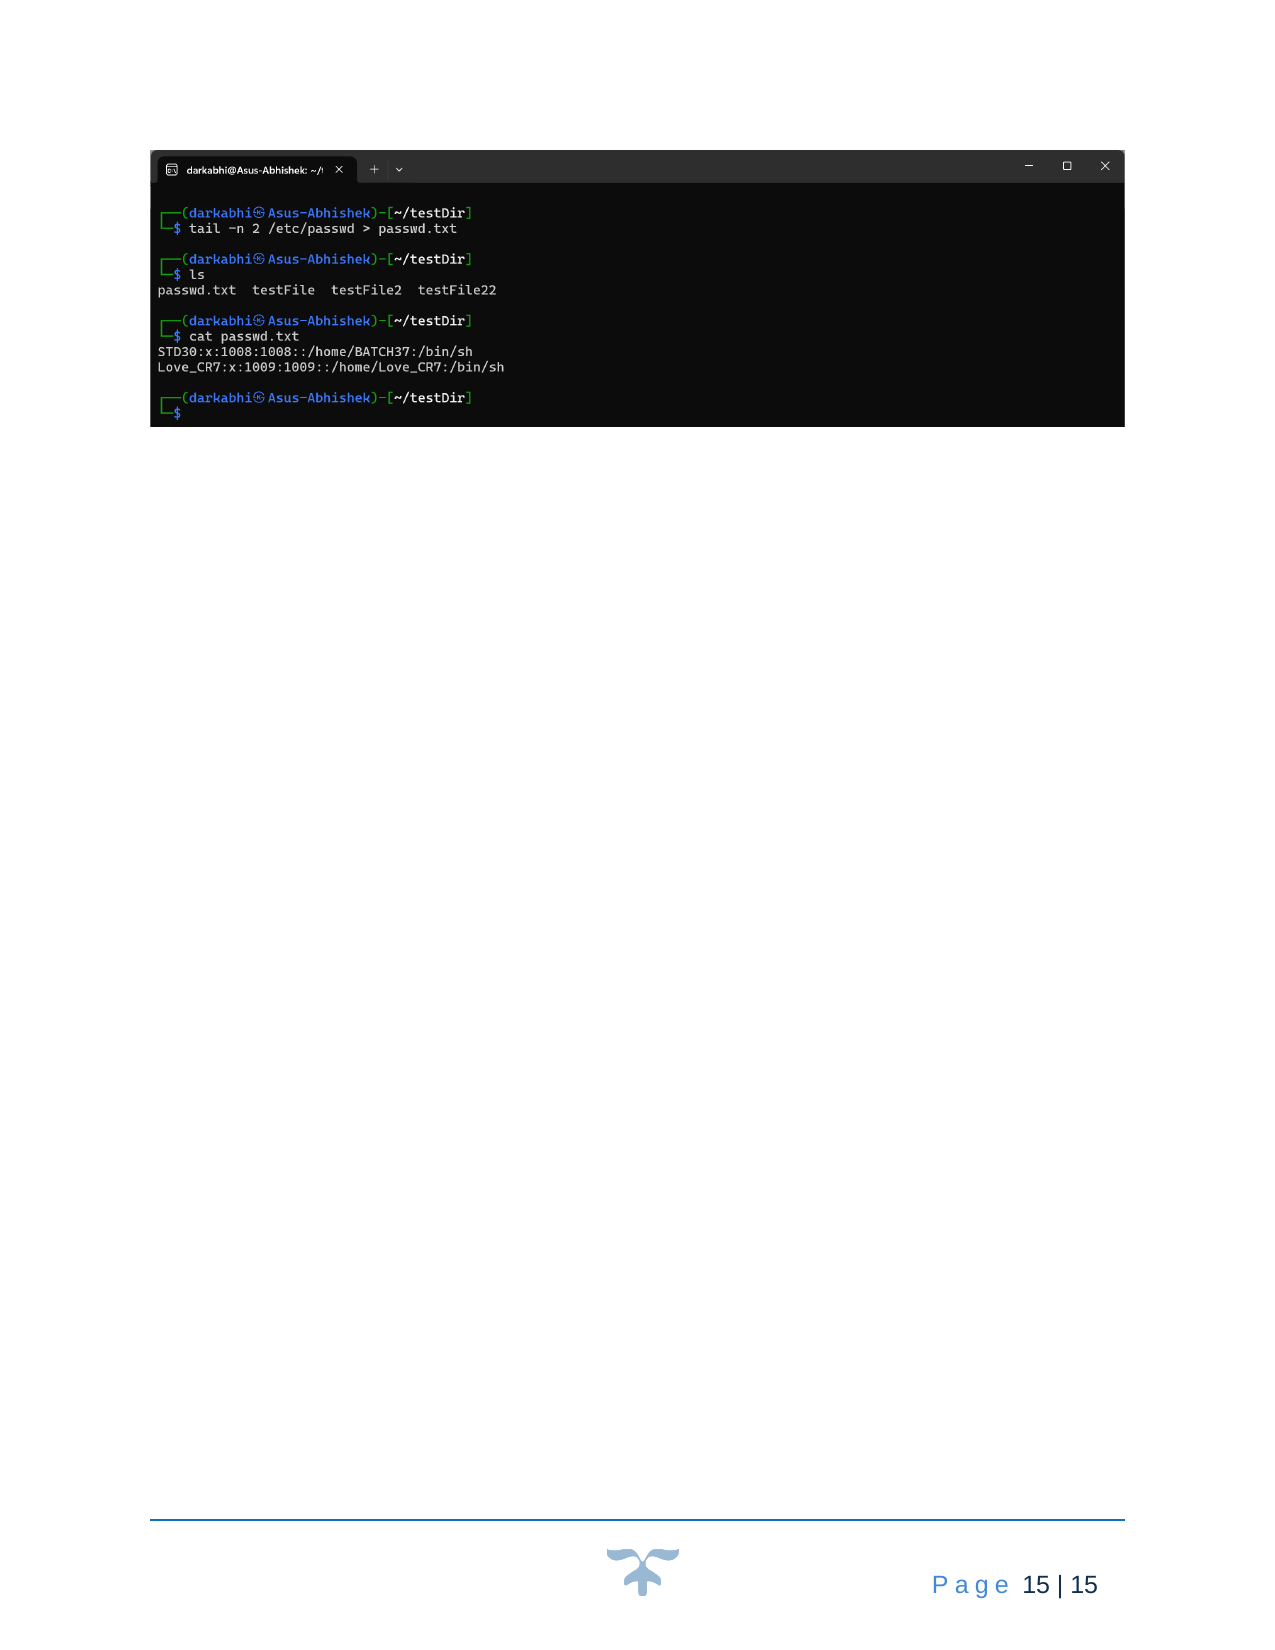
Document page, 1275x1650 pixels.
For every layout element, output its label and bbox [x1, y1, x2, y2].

picture [150, 150, 1125, 427]
